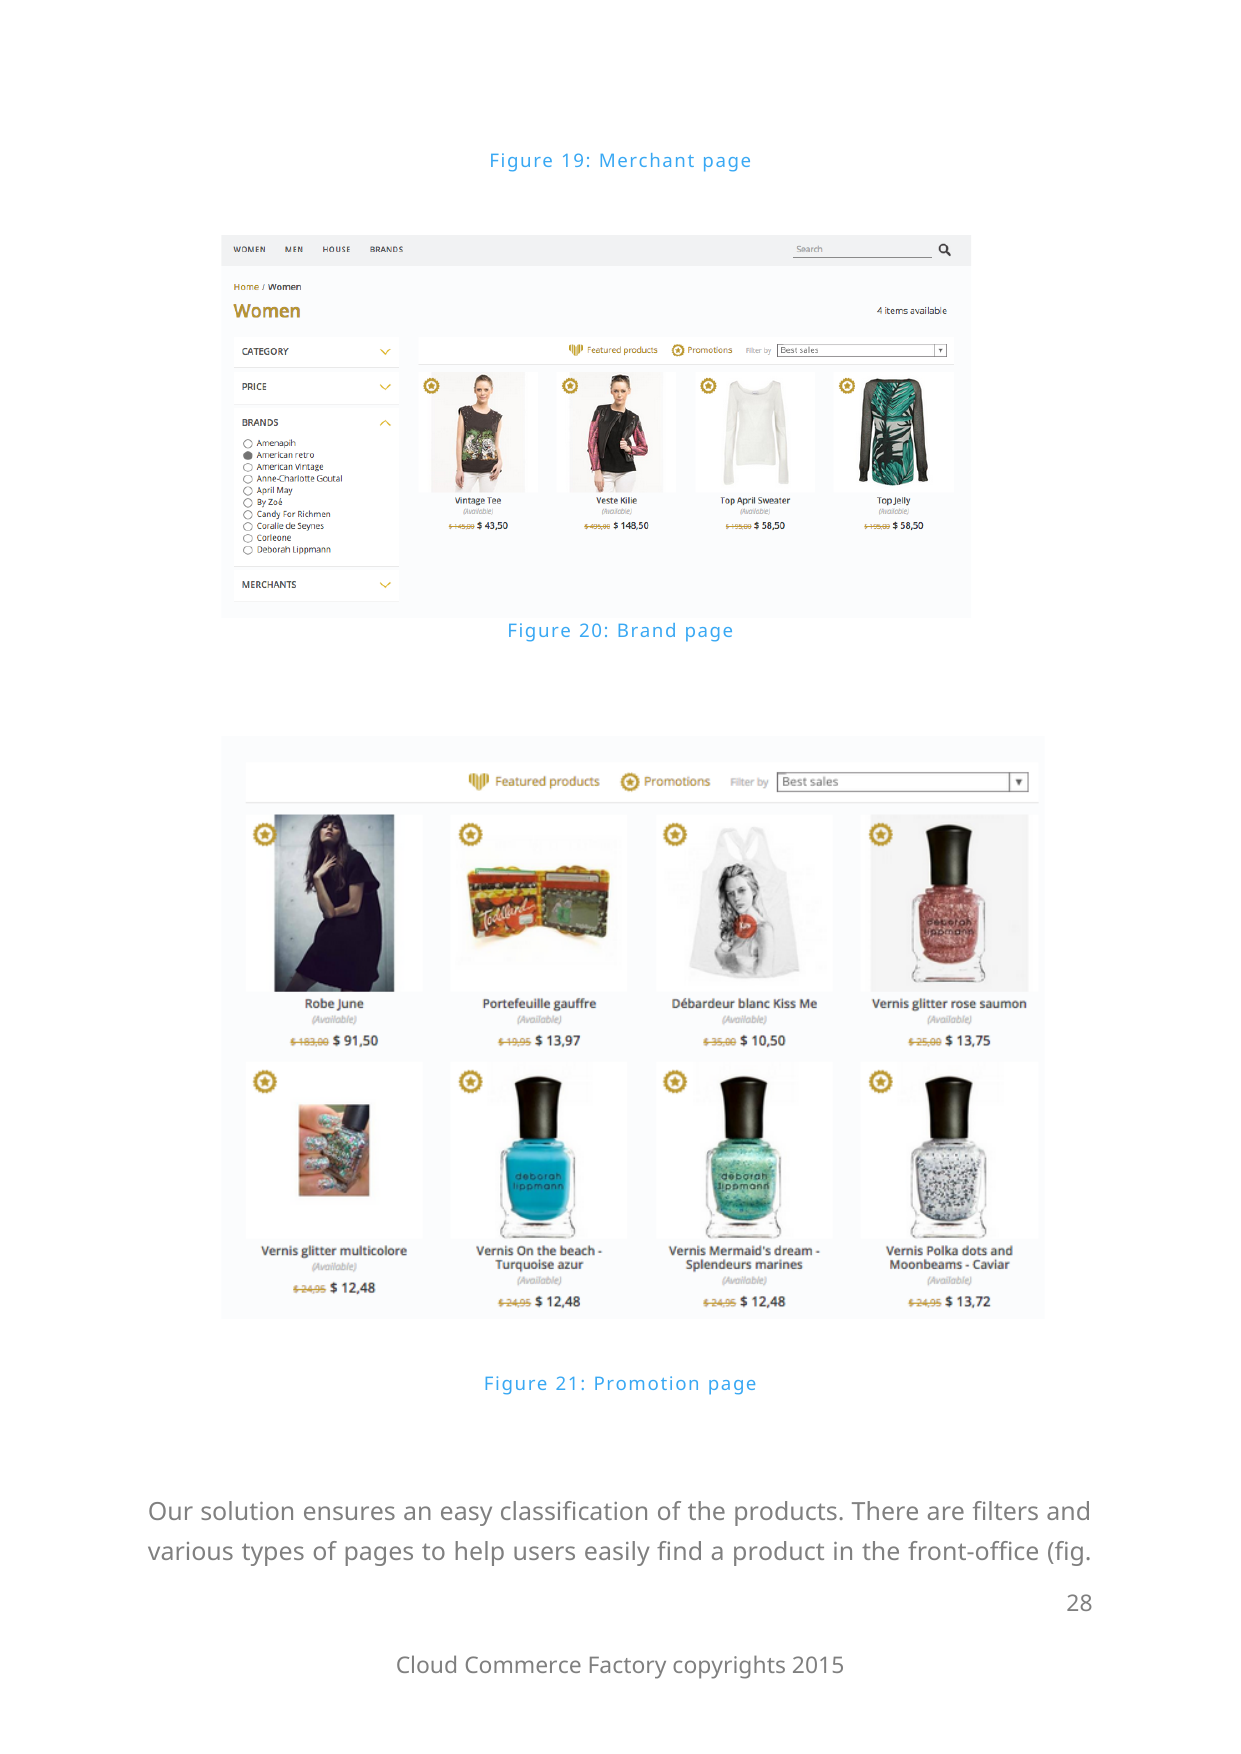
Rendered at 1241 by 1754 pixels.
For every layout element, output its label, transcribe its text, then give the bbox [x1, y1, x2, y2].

subtitle Figure 19: Merchant page [148, 148, 1093, 173]
picture [221, 235, 972, 618]
subtitle Figure 20: Brand page [148, 617, 1093, 643]
subtitle Figure 21: Promotion page [148, 1370, 1093, 1396]
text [148, 1494, 1093, 1567]
picture [221, 736, 1045, 1319]
